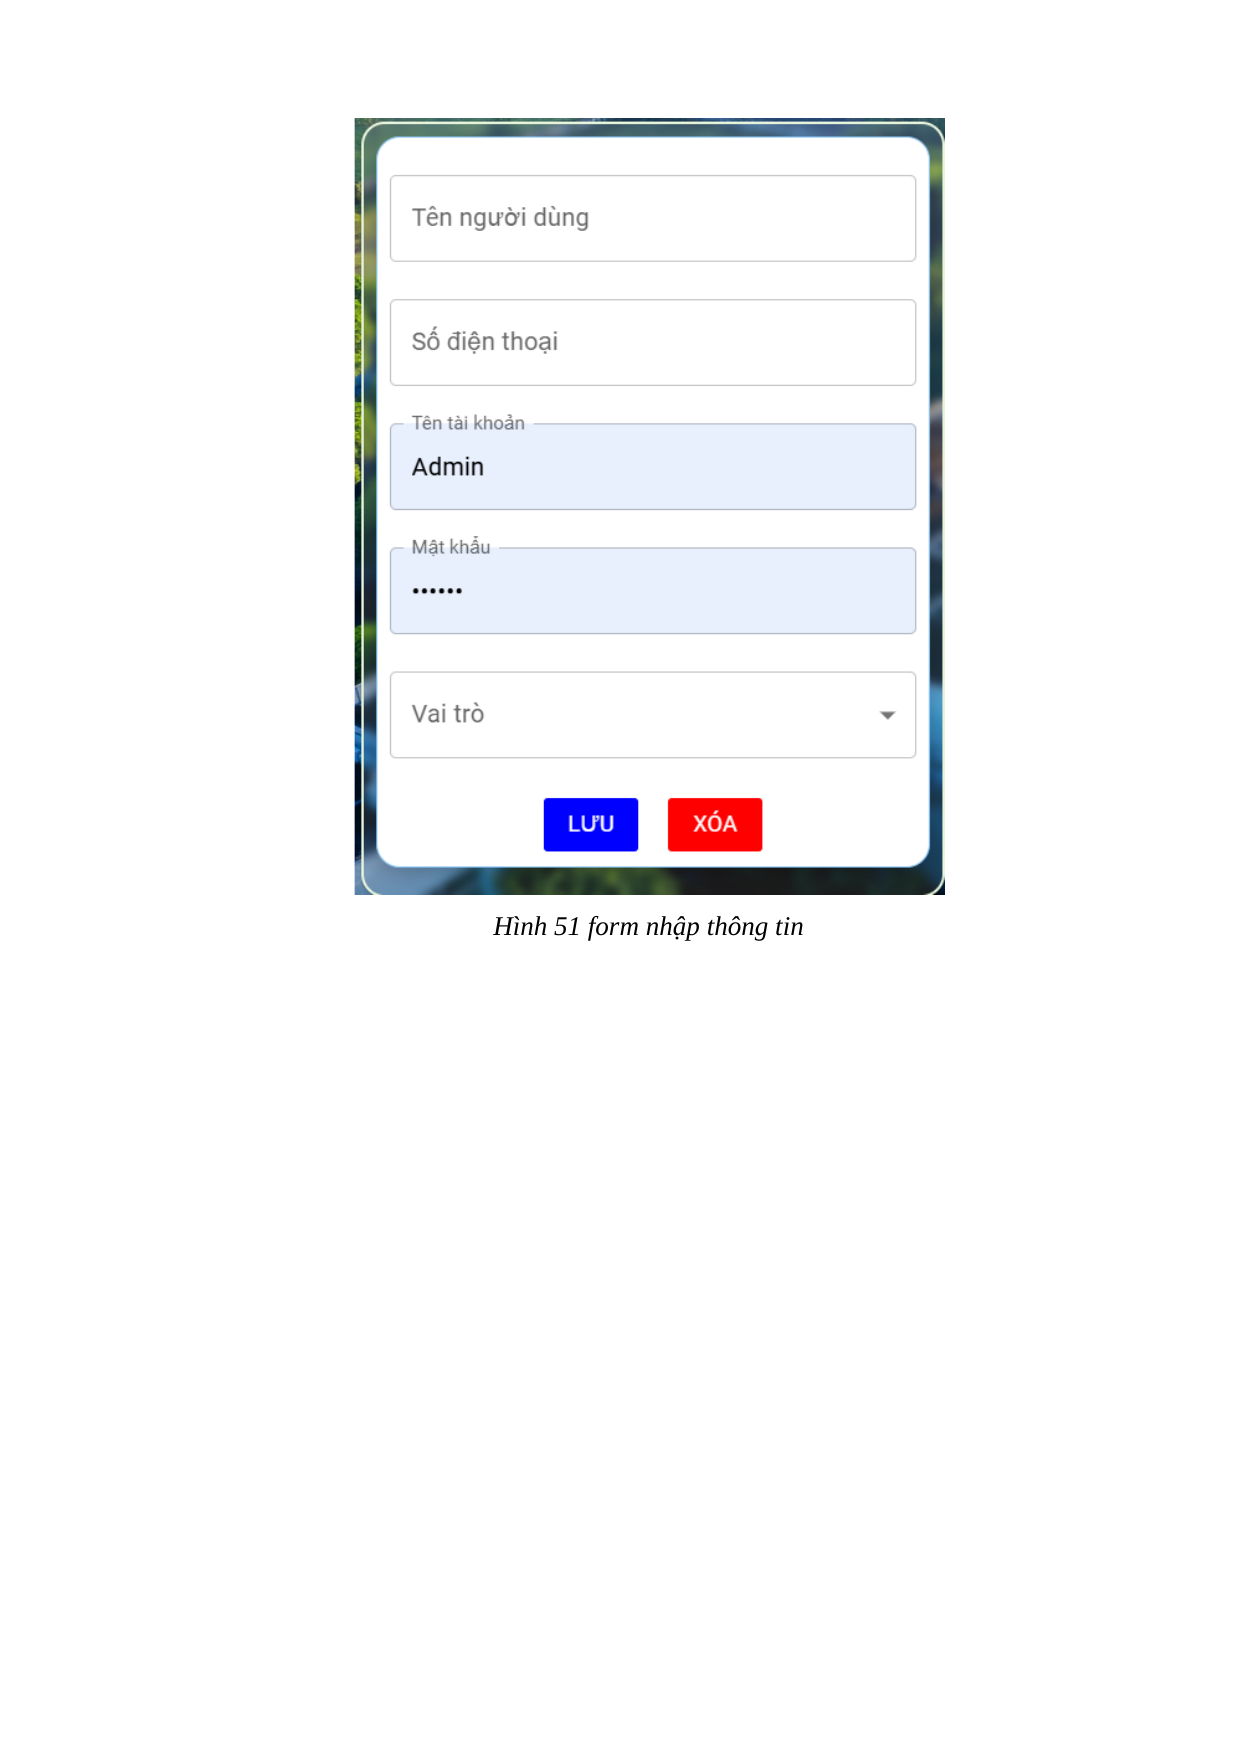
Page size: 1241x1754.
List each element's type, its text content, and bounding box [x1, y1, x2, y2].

picture [354, 118, 945, 895]
text Hình 51 form nhập thông tin [177, 910, 1122, 941]
